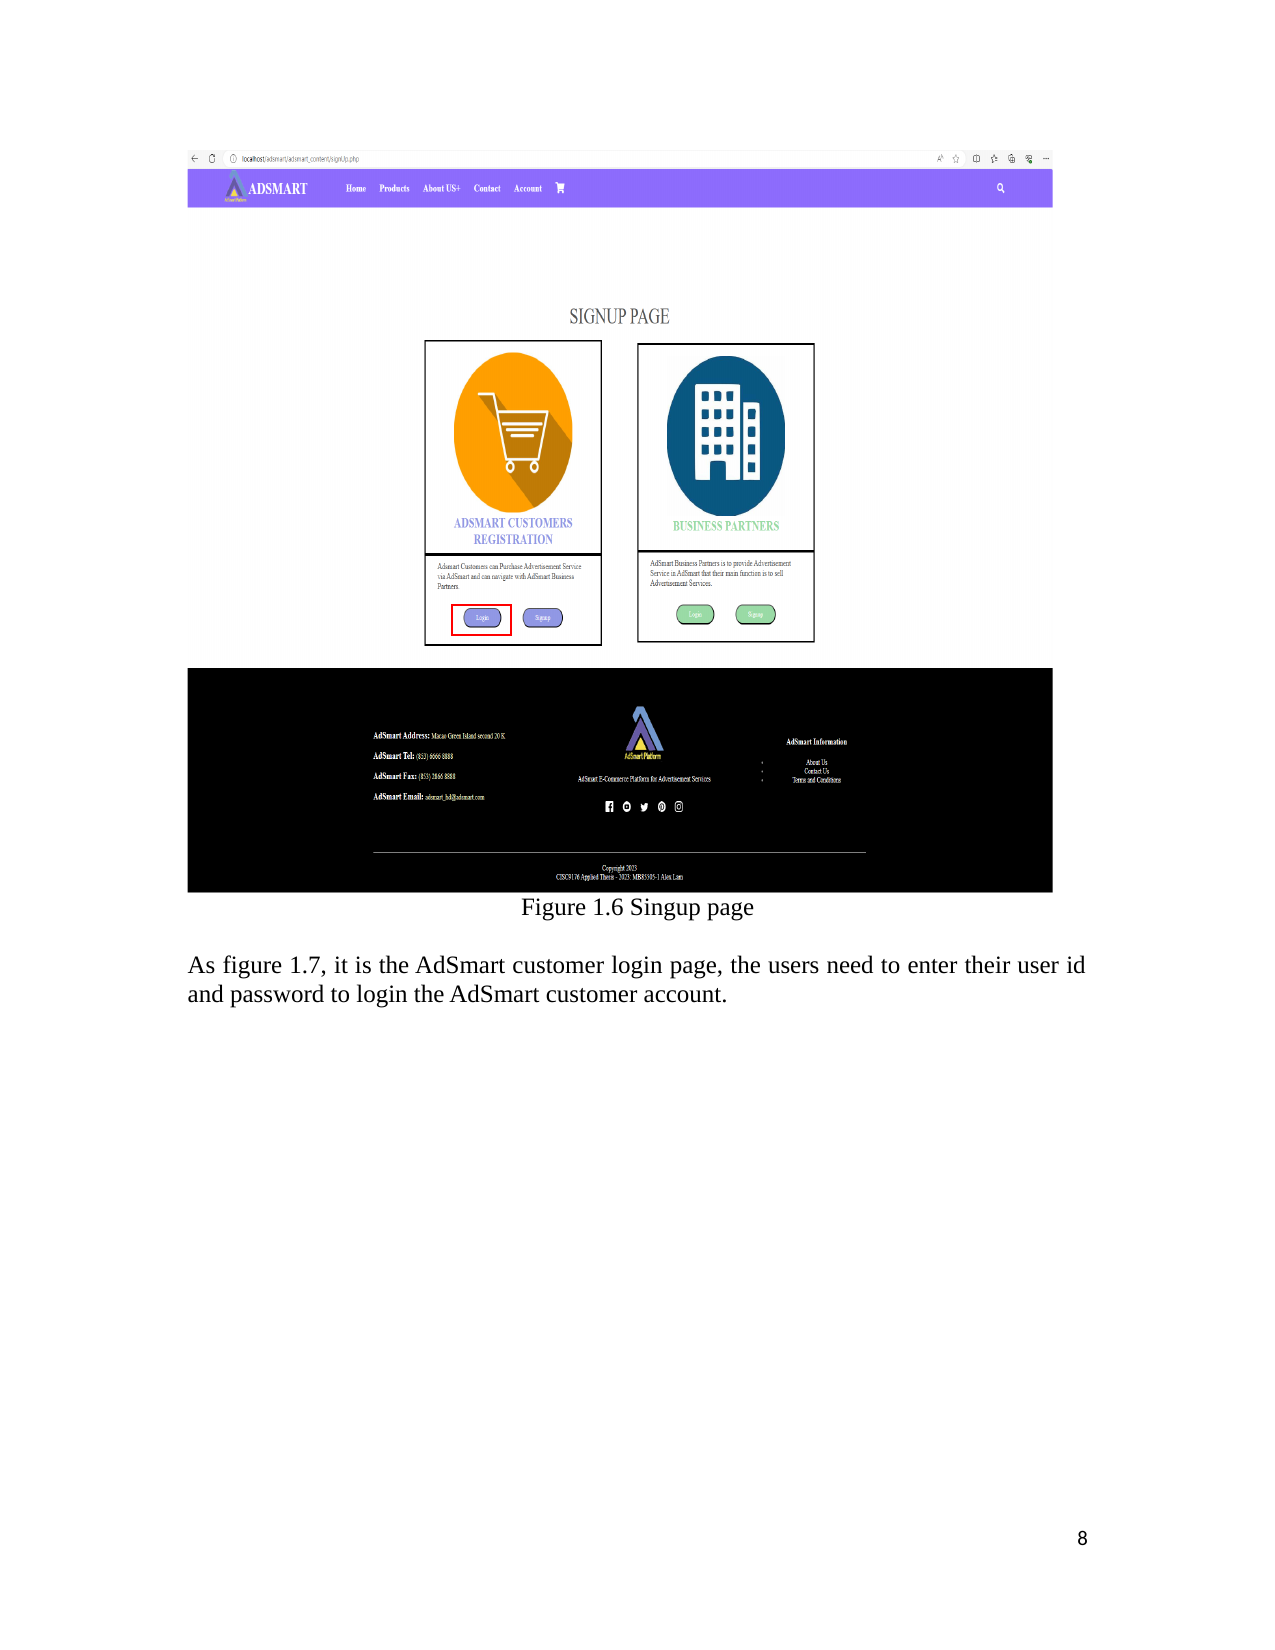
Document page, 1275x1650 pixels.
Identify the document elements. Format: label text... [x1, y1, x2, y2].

text Figure 1.6 Singup page [187, 892, 1087, 921]
text As figure 1.7, it is the AdSmart customer login page, the users need to enter their user id and password to login the AdSmart customer account. [187, 950, 1087, 1007]
picture [187, 150, 1053, 893]
